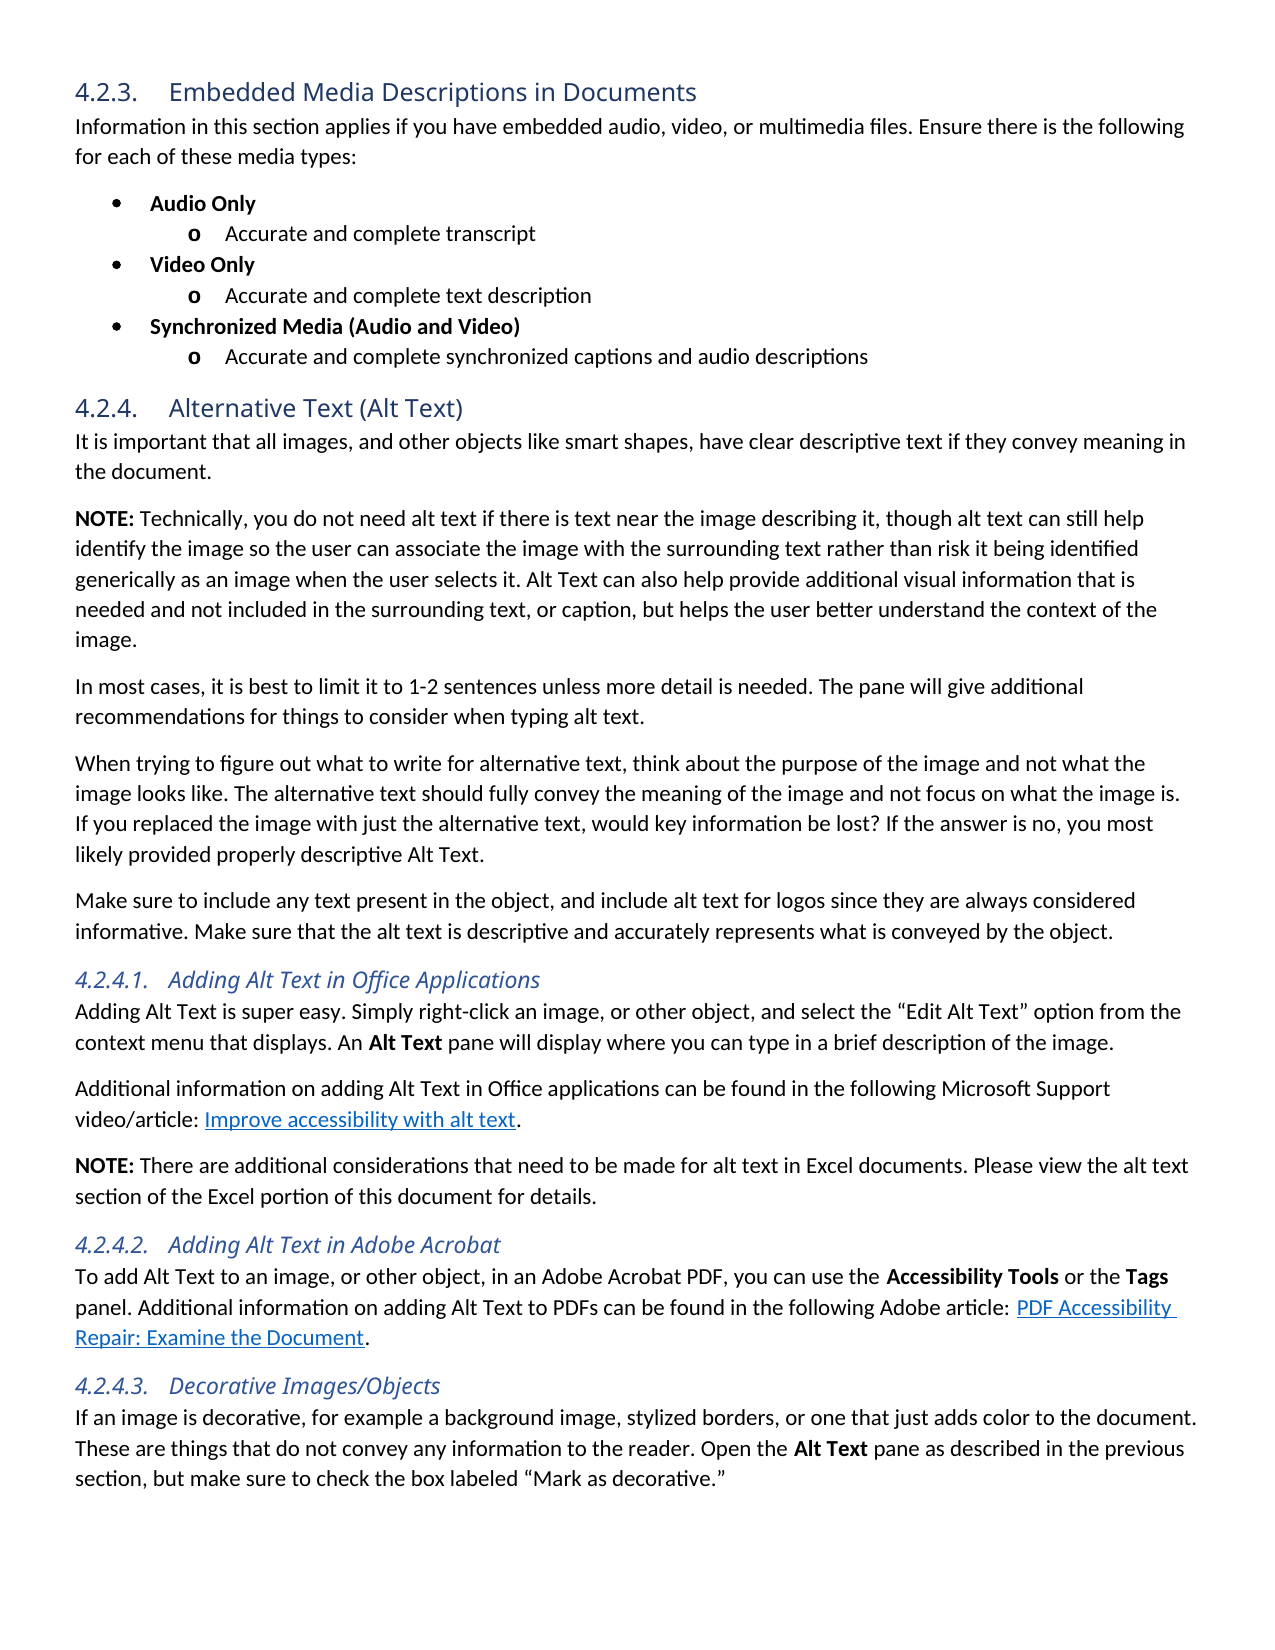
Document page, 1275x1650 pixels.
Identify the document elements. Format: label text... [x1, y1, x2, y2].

list Synchronized Media (Audio and Video) [112, 312, 1200, 340]
text Embedded Media Descriptions in Documents [75, 75, 1200, 109]
text To add Alt Text to an image, or other object, in an Adobe Acrobat PDF, you can use the Accessibility Tools or the Tags panel. Additional information on adding Alt Text to PDFs can be found in the following Adobe article: PDF Accessibility Repair: Examine the Document. [75, 1262, 1200, 1351]
list Accurate and complete transcript [187, 219, 1200, 248]
text Adding Alt Text in Office Applications [75, 964, 1200, 995]
text Make sure to include any text present in the object, and include alt text for logos since they are always considered informative. Make sure that the alt text is descriptive and accurately represents what is conveyed by the object. [75, 887, 1200, 945]
text It is important that all images, and other objects like smart shapes, have clear descriptive text if they convey meaning in the document. [75, 427, 1200, 486]
text Decorative Images/Objects [75, 1370, 1200, 1401]
text Adding Alt Text is super easy. Simply right-click an image, or other object, and select the “Edit Alt Text” option from the context menu that displays. An Alt Text pane will display where you can type in a brief description of the image. [75, 997, 1200, 1056]
list Accurate and complete text description [187, 281, 1200, 310]
text If an image is decorative, for example a background image, stylized borders, or one that just adds color to the document. These are things that do not convey any information to the reader. Open the Alt Text pane as described in the previous section, but make sure to check the box labeled “Mark as decorative.” [75, 1403, 1200, 1492]
list Video Only [112, 251, 1200, 278]
list Audio Only [112, 189, 1200, 217]
text Additional information on adding Alt Text in Office applications can be found in the following Microsoft Support video/article: Improve accessibility with alt text. [75, 1074, 1200, 1133]
text NOTE: There are additional considerations that need to be made for alt text in Excel documents. Please view the alt text section of the Excel portion of this document for details. [75, 1152, 1200, 1210]
text Adding Alt Text in Adobe Acrobat [75, 1229, 1200, 1260]
text Alternative Text (Alt Text) [75, 391, 1200, 424]
text In most cases, it is best to limit it to 1-2 sentences unless more detail is needed. The pane will give additional recommendations for things to consider when typing alt text. [75, 672, 1200, 730]
list Accurate and complete synchronized captions and audio descriptions [187, 342, 1200, 372]
text NOTE: Technically, you do not need alt text if there is text near the image describing it, though alt text can still help identify the image so the user can associate the image with the surrounding text rather than risk it being identified generically as an image when the user selects it. Alt Text can also help provide additional visual information that is needed and not included in the surrounding text, or caption, but helps the user better understand the context of the image. [75, 504, 1200, 653]
text When trying to figure out what to write for alternative text, think about the purpose of the image and not what the image looks like. The alternative text should fully convey the meaning of the image and not focus on what the image is. If you replaced the image with just the alternative text, would key information be lost? If the answer is no, you most likely provided properly descriptive Alt Text. [75, 749, 1200, 868]
text Information in this section applies if you have embedded audio, video, or multimedia files. Ensure there is the following for each of these media types: [75, 112, 1200, 170]
